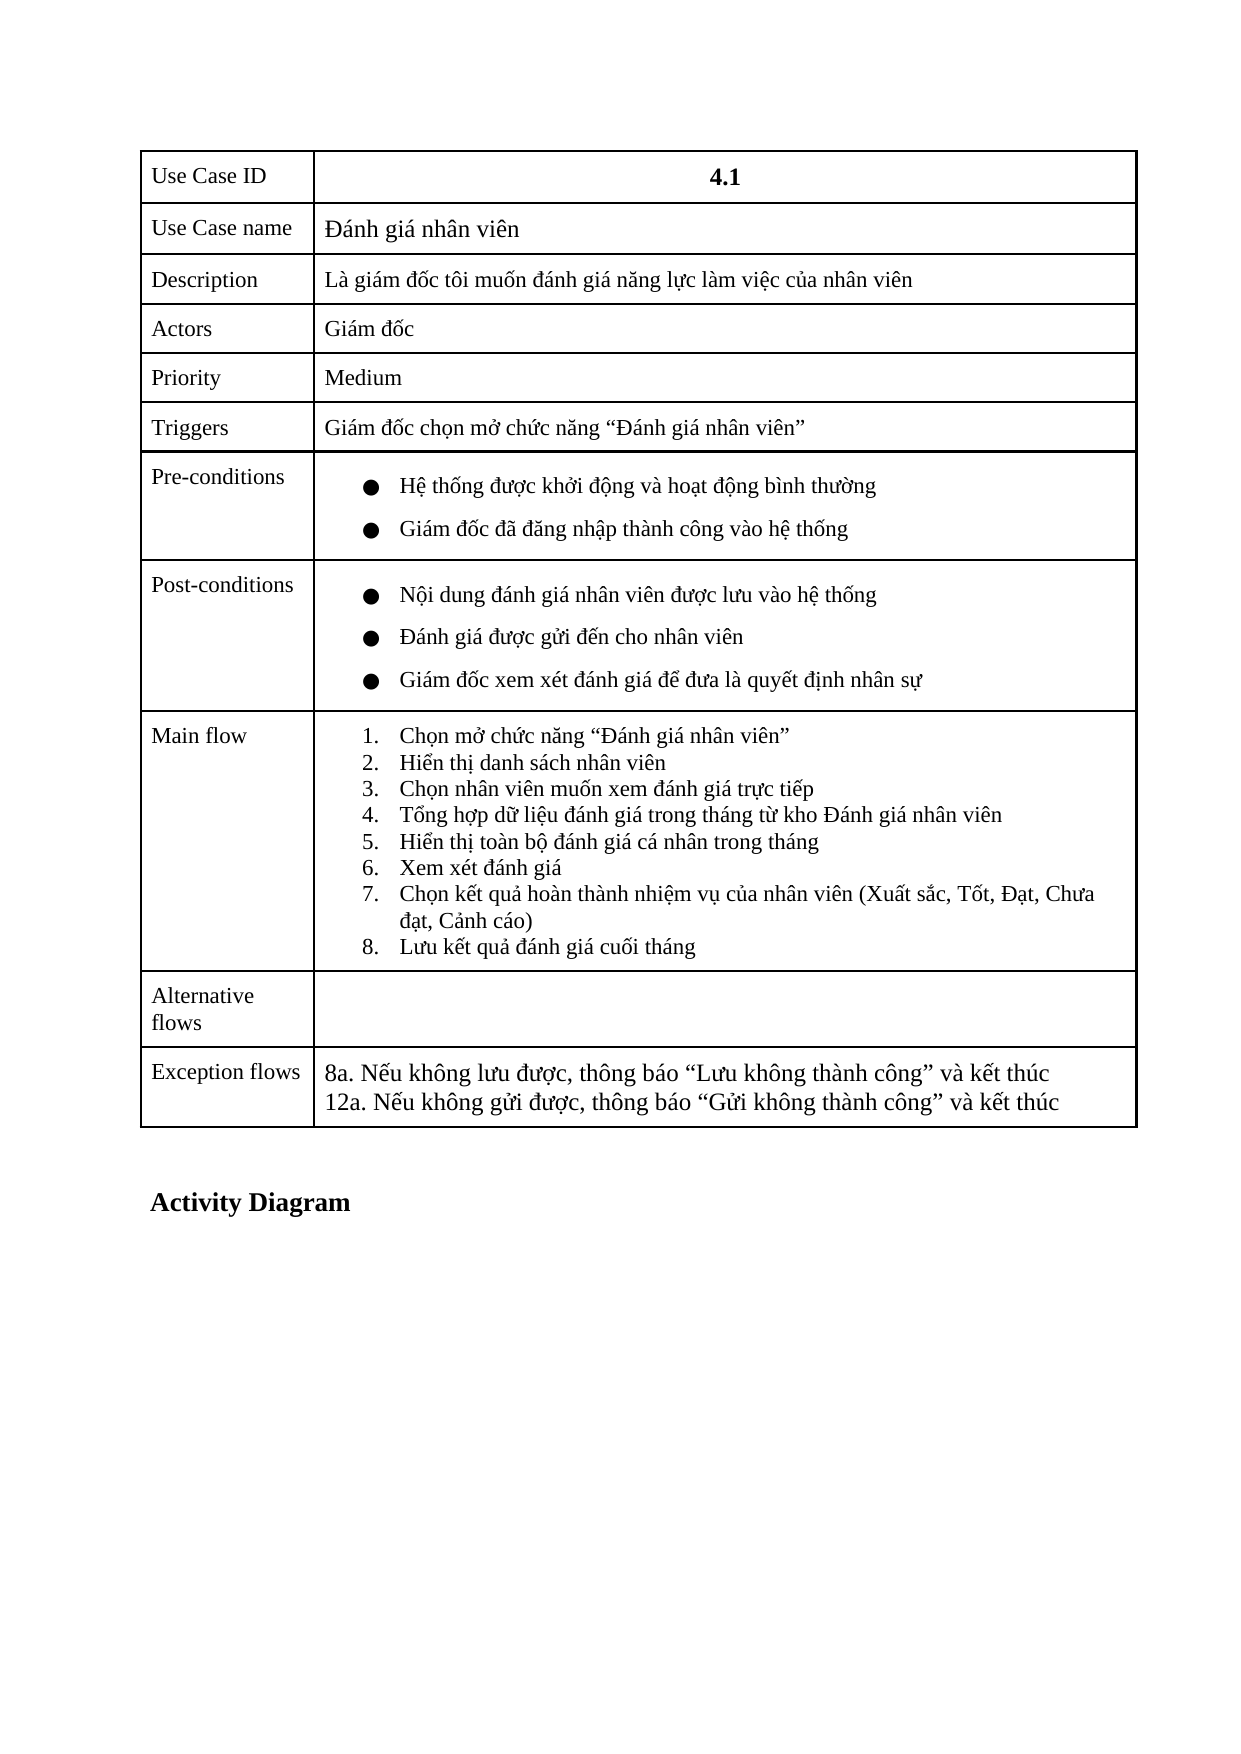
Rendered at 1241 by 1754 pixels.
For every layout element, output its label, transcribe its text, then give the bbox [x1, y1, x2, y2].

table_cell Triggers [142, 403, 313, 450]
table_cell Description [142, 255, 313, 303]
table_cell Hệ thống được khởi động và hoạt động bình thường Giám đốc đã đăng nhập thành công vào hệ thống [315, 453, 1135, 559]
table_cell Main flow [142, 712, 313, 970]
table_cell Đánh giá nhân viên [315, 204, 1135, 253]
table_cell Pre-conditions [142, 453, 313, 559]
table_cell Post-conditions [142, 561, 313, 710]
table_cell [315, 972, 1135, 1046]
table_cell Chọn mở chức năng “Đánh giá nhân viên” Hiển thị danh sách nhân viên Chọn nhân viên muốn xem đánh giá trực tiếp Tổng hợp dữ liệu đánh giá trong tháng từ kho Đánh giá nhân viên Hiển thị toàn bộ đánh giá cá nhân trong tháng Xem xét đánh giá Chọn kết quả hoàn thành nhiệm vụ của nhân viên (Xuất sắc, Tốt, Đạt, Chưa đạt, Cảnh cáo) Lưu kết quả đánh giá cuối tháng [315, 712, 1135, 970]
table_cell Use Case name [142, 204, 313, 253]
table_cell Là giám đốc tôi muốn đánh giá năng lực làm việc của nhân viên [315, 255, 1135, 303]
table_cell Priority [142, 354, 313, 401]
table_header 4.1 [315, 152, 1135, 202]
table_cell Exception flows [142, 1048, 313, 1126]
text Activity Diagram [150, 1187, 1090, 1218]
table_cell Actors [142, 305, 313, 352]
table_cell Alternative flows [142, 972, 313, 1046]
table_cell Nội dung đánh giá nhân viên được lưu vào hệ thống Đánh giá được gửi đến cho nhân viên Giám đốc xem xét đánh giá để đưa là quyết định nhân sự [315, 561, 1135, 710]
table_cell Giám đốc chọn mở chức năng “Đánh giá nhân viên” [315, 403, 1135, 450]
table_header Use Case ID [142, 152, 313, 202]
table_cell Giám đốc [315, 305, 1135, 352]
table_cell Medium [315, 354, 1135, 401]
table_cell 8a. Nếu không lưu được, thông báo “Lưu không thành công” và kết thúc 12a. Nếu không gửi được, thông báo “Gửi không thành công” và kết thúc [315, 1048, 1135, 1126]
